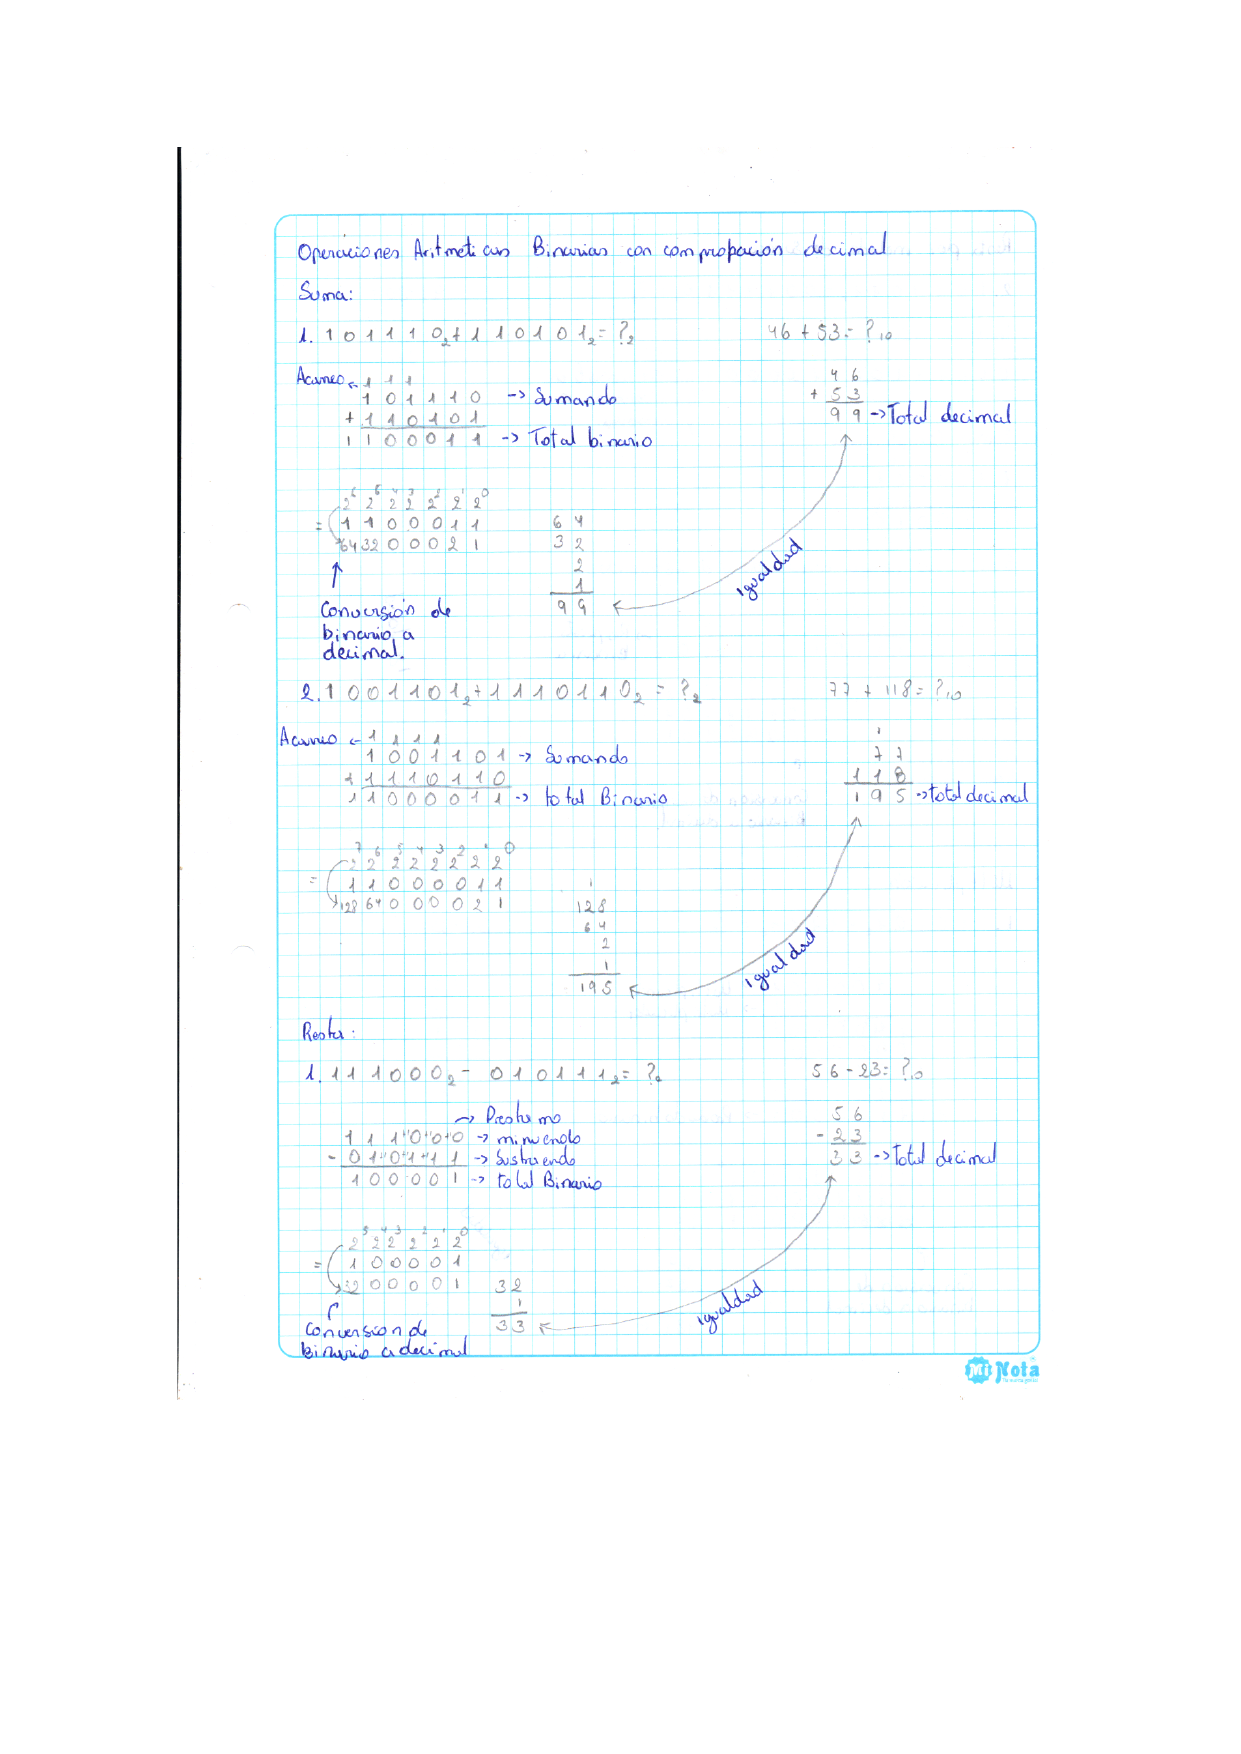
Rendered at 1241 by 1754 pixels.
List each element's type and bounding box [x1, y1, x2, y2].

picture [177, 147, 1062, 1400]
